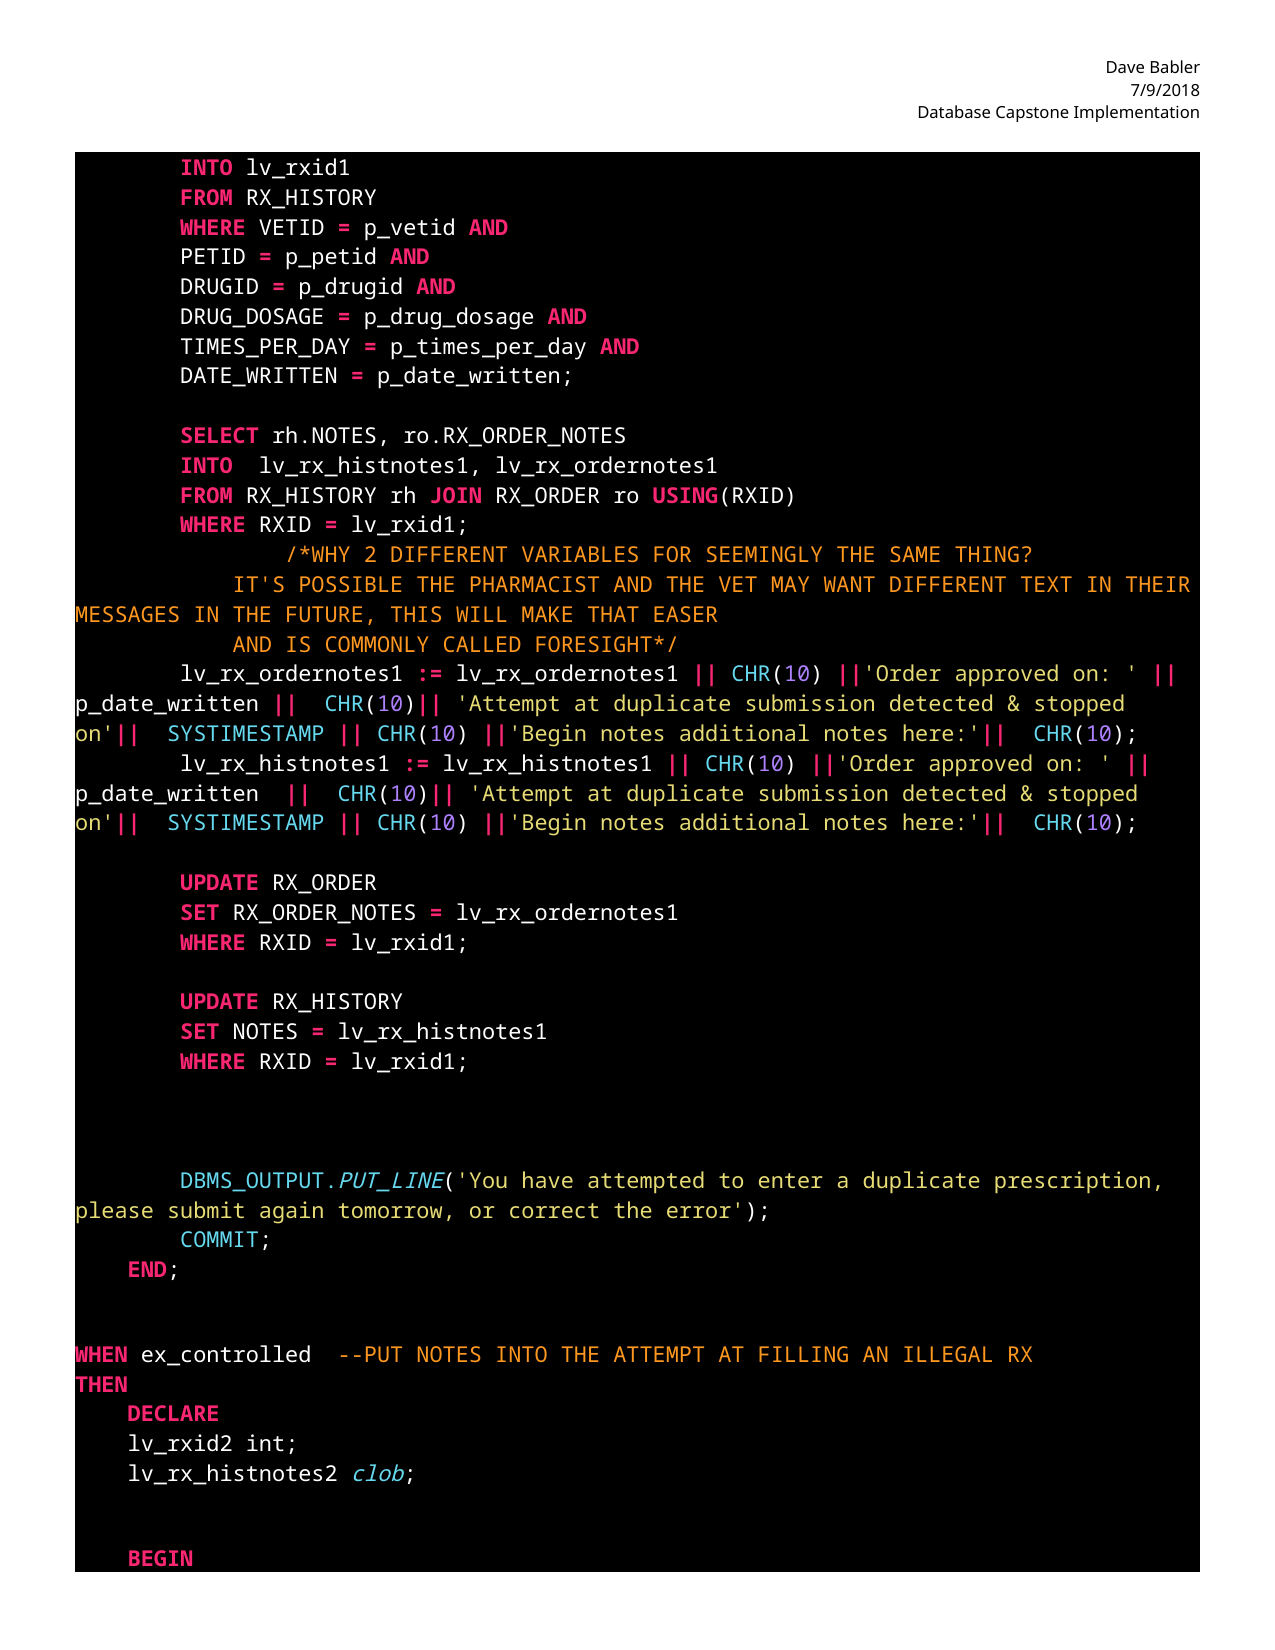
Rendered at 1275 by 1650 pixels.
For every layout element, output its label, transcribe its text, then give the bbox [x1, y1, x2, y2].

text PETID = p_petid AND [75, 241, 1200, 271]
text THEN [75, 1368, 1200, 1398]
text lv_rx_histnotes2 clob; [75, 1458, 1200, 1488]
text lv_rx_ordernotes1 := lv_rx_ordernotes1 || CHR(10) ||'Order approved on: ' || p_date_written || CHR(10)|| 'Attempt at duplicate submission detected & stopped on'|| SYSTIMESTAMP || CHR(10) ||'Begin notes additional notes here:'|| CHR(10); [75, 658, 1200, 748]
text BEGIN [75, 1542, 1200, 1572]
text SELECT rh.NOTES, ro.RX_ORDER_NOTES [75, 420, 1200, 450]
text WHERE RXID = lv_rxid1; [75, 927, 1200, 956]
text WHERE VETID = p_vetid AND [75, 212, 1200, 241]
text INTO lv_rxid1 [75, 152, 1200, 182]
text FROM RX_HISTORY [75, 182, 1200, 212]
text UPDATE RX_HISTORY [75, 986, 1200, 1016]
text DECLARE [75, 1398, 1200, 1428]
text WHEN ex_controlled --PUT NOTES INTO THE ATTEMPT AT FILLING AN ILLEGAL RX [75, 1339, 1200, 1368]
text TIMES_PER_DAY = p_times_per_day AND [75, 331, 1200, 361]
text /*WHY 2 DIFFERENT VARIABLES FOR SEEMINGLY THE SAME THING? [75, 539, 1200, 569]
text IT'S POSSIBLE THE PHARMACIST AND THE VET MAY WANT DIFFERENT TEXT IN THEIR MESSAGES IN THE FUTURE, THIS WILL MAKE THAT EASER [75, 569, 1200, 629]
text UPDATE RX_ORDER [75, 867, 1200, 897]
text DRUG_DOSAGE = p_drug_dosage AND [75, 301, 1200, 331]
text lv_rx_histnotes1 := lv_rx_histnotes1 || CHR(10) ||'Order approved on: ' || p_date_written || CHR(10)|| 'Attempt at duplicate submission detected & stopped on'|| SYSTIMESTAMP || CHR(10) ||'Begin notes additional notes here:'|| CHR(10); [75, 748, 1200, 837]
text WHERE RXID = lv_rxid1; [75, 1046, 1200, 1076]
text WHERE RXID = lv_rxid1; [75, 509, 1200, 539]
text AND IS COMMONLY CALLED FORESIGHT*/ [75, 629, 1200, 658]
text DRUGID = p_drugid AND [75, 271, 1200, 301]
text COMMIT; [75, 1224, 1200, 1254]
text SET RX_ORDER_NOTES = lv_rx_ordernotes1 [75, 897, 1200, 927]
text END; [75, 1254, 1200, 1284]
text SET NOTES = lv_rx_histnotes1 [75, 1016, 1200, 1046]
text INTO lv_rx_histnotes1, lv_rx_ordernotes1 [75, 450, 1200, 480]
text DBMS_OUTPUT.PUT_LINE('You have attempted to enter a duplicate prescription, please submit again tomorrow, or correct the error'); [75, 1165, 1200, 1224]
text FROM RX_HISTORY rh JOIN RX_ORDER ro USING(RXID) [75, 480, 1200, 509]
text DATE_WRITTEN = p_date_written; [75, 361, 1200, 390]
text lv_rxid2 int; [75, 1428, 1200, 1458]
